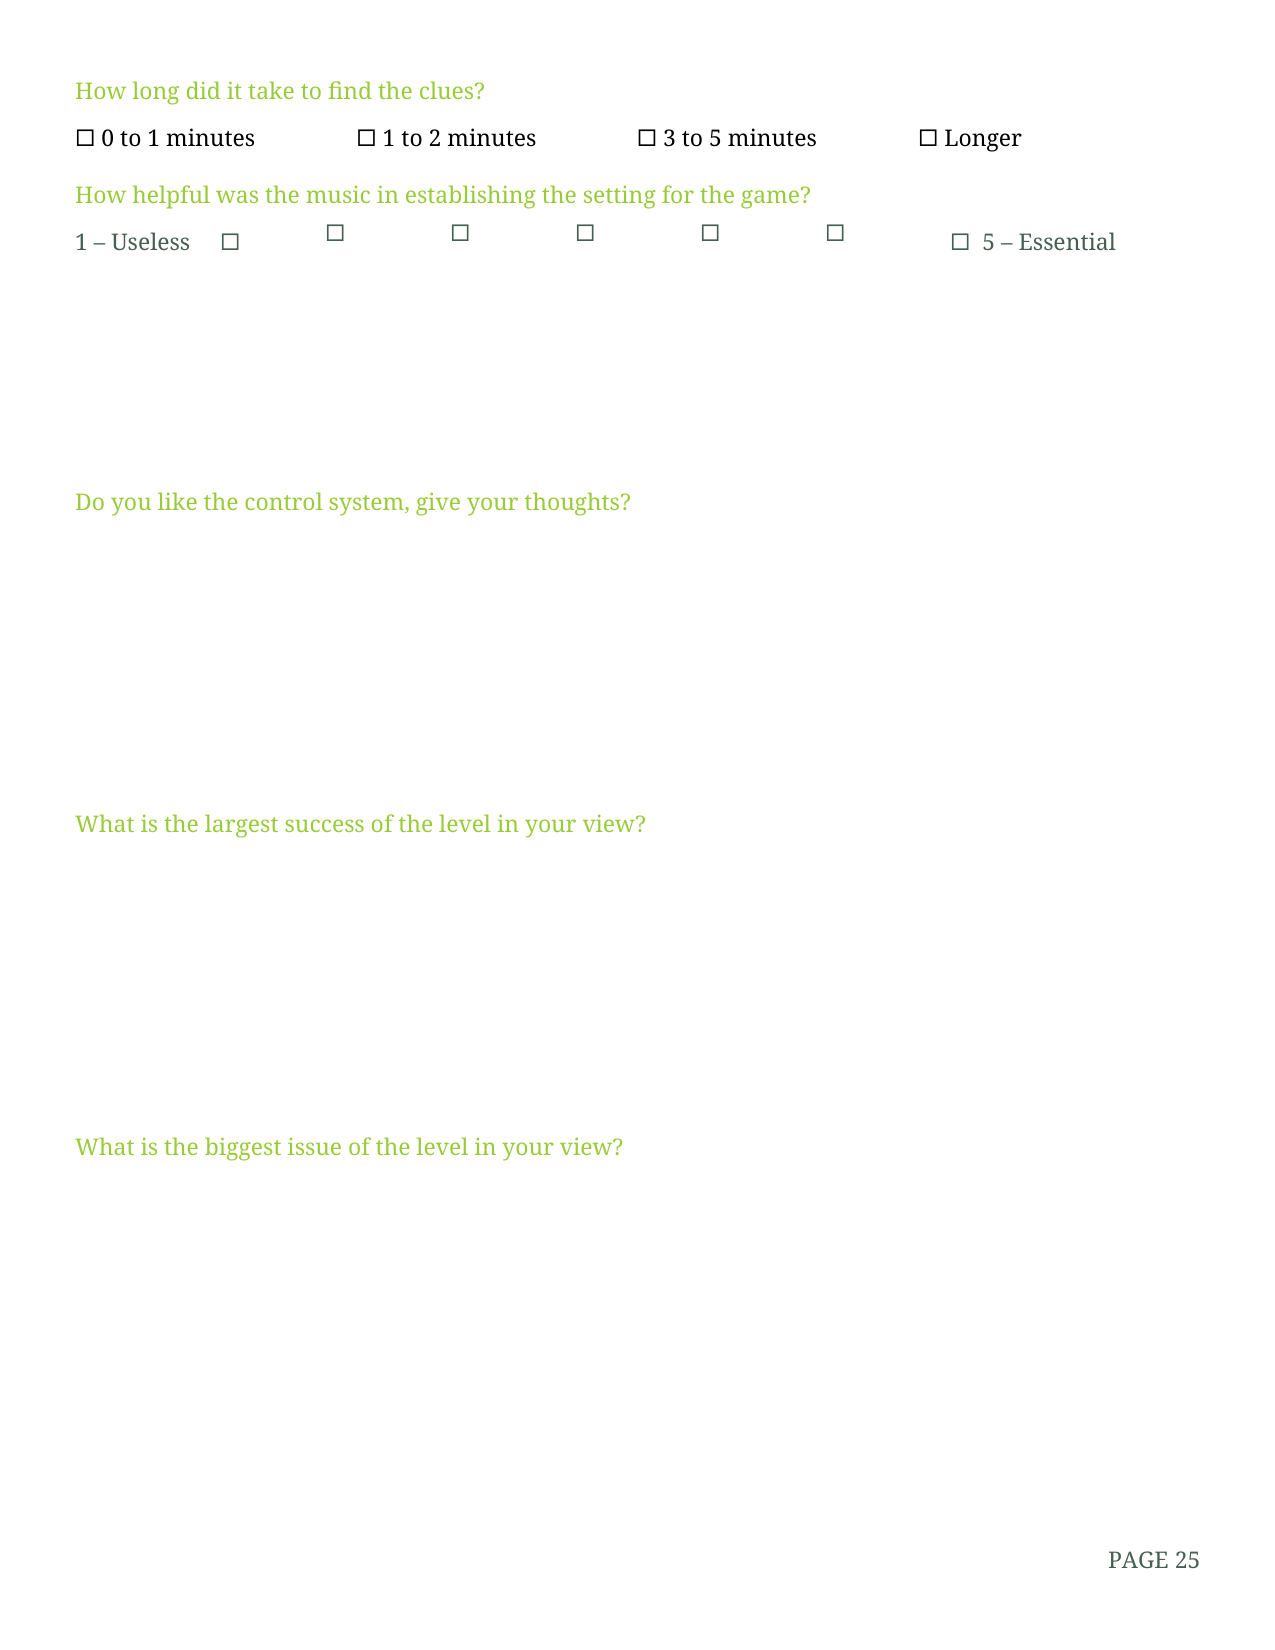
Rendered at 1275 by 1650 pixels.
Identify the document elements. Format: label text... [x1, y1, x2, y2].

table_header [575, 213, 700, 273]
table_header 5 – Essential [950, 213, 1200, 273]
subtitle How helpful was the music in establishing the setting for the game? [75, 179, 1200, 210]
subtitle Do you like the control system, give your thoughts? [75, 486, 1200, 517]
subtitle What is the largest success of the level in your view? [75, 808, 1200, 839]
table_header [825, 213, 950, 273]
table_header [700, 213, 825, 273]
text 0 to 1 minutes 1 to 2 minutes 3 to 5 minutes Longer [75, 122, 1200, 153]
table_header [325, 213, 450, 273]
subtitle What is the biggest issue of the level in your view? [75, 1131, 1200, 1162]
subtitle How long did it take to find the clues? [75, 75, 1200, 106]
table_header [450, 213, 575, 273]
table_header 1 – Useless [75, 213, 325, 273]
